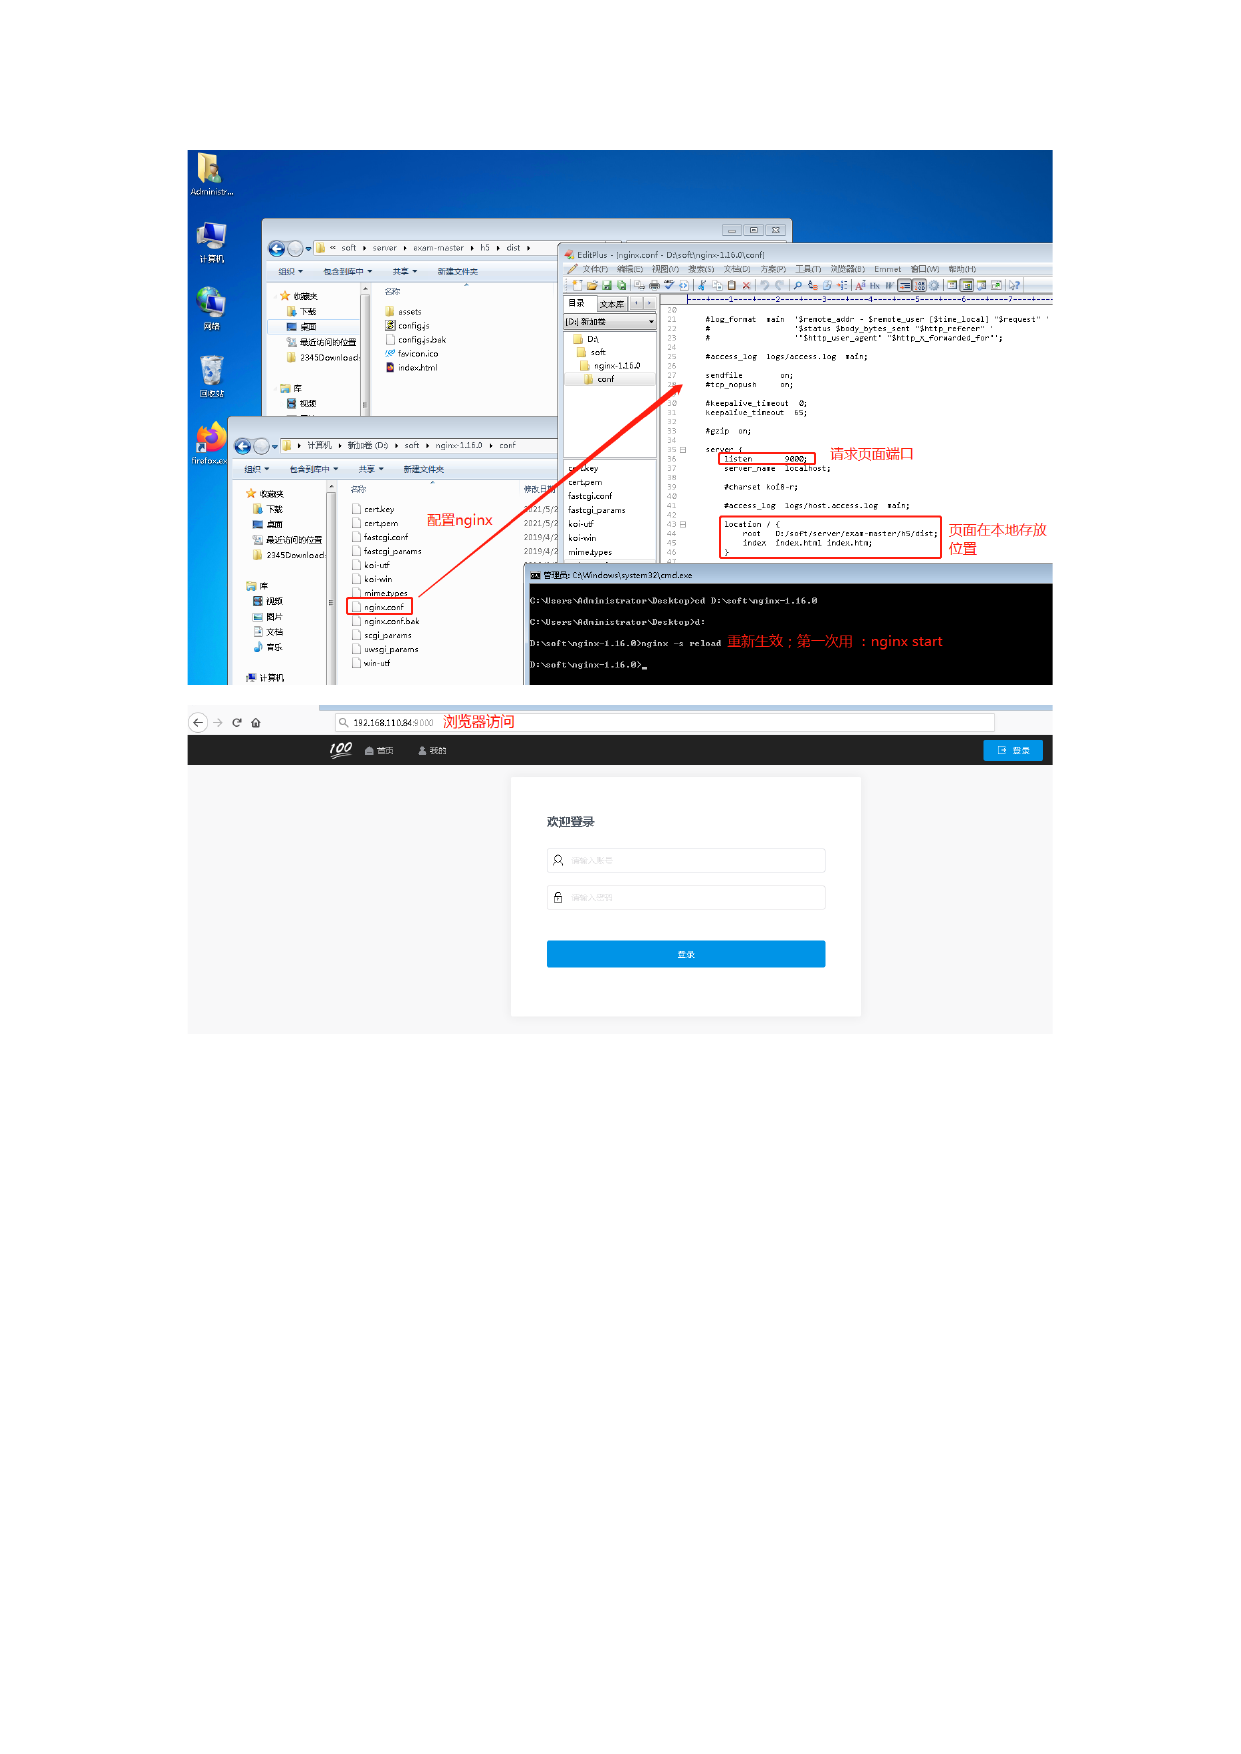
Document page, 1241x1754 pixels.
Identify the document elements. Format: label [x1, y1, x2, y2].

picture [187, 150, 1053, 685]
picture [187, 705, 1053, 1034]
